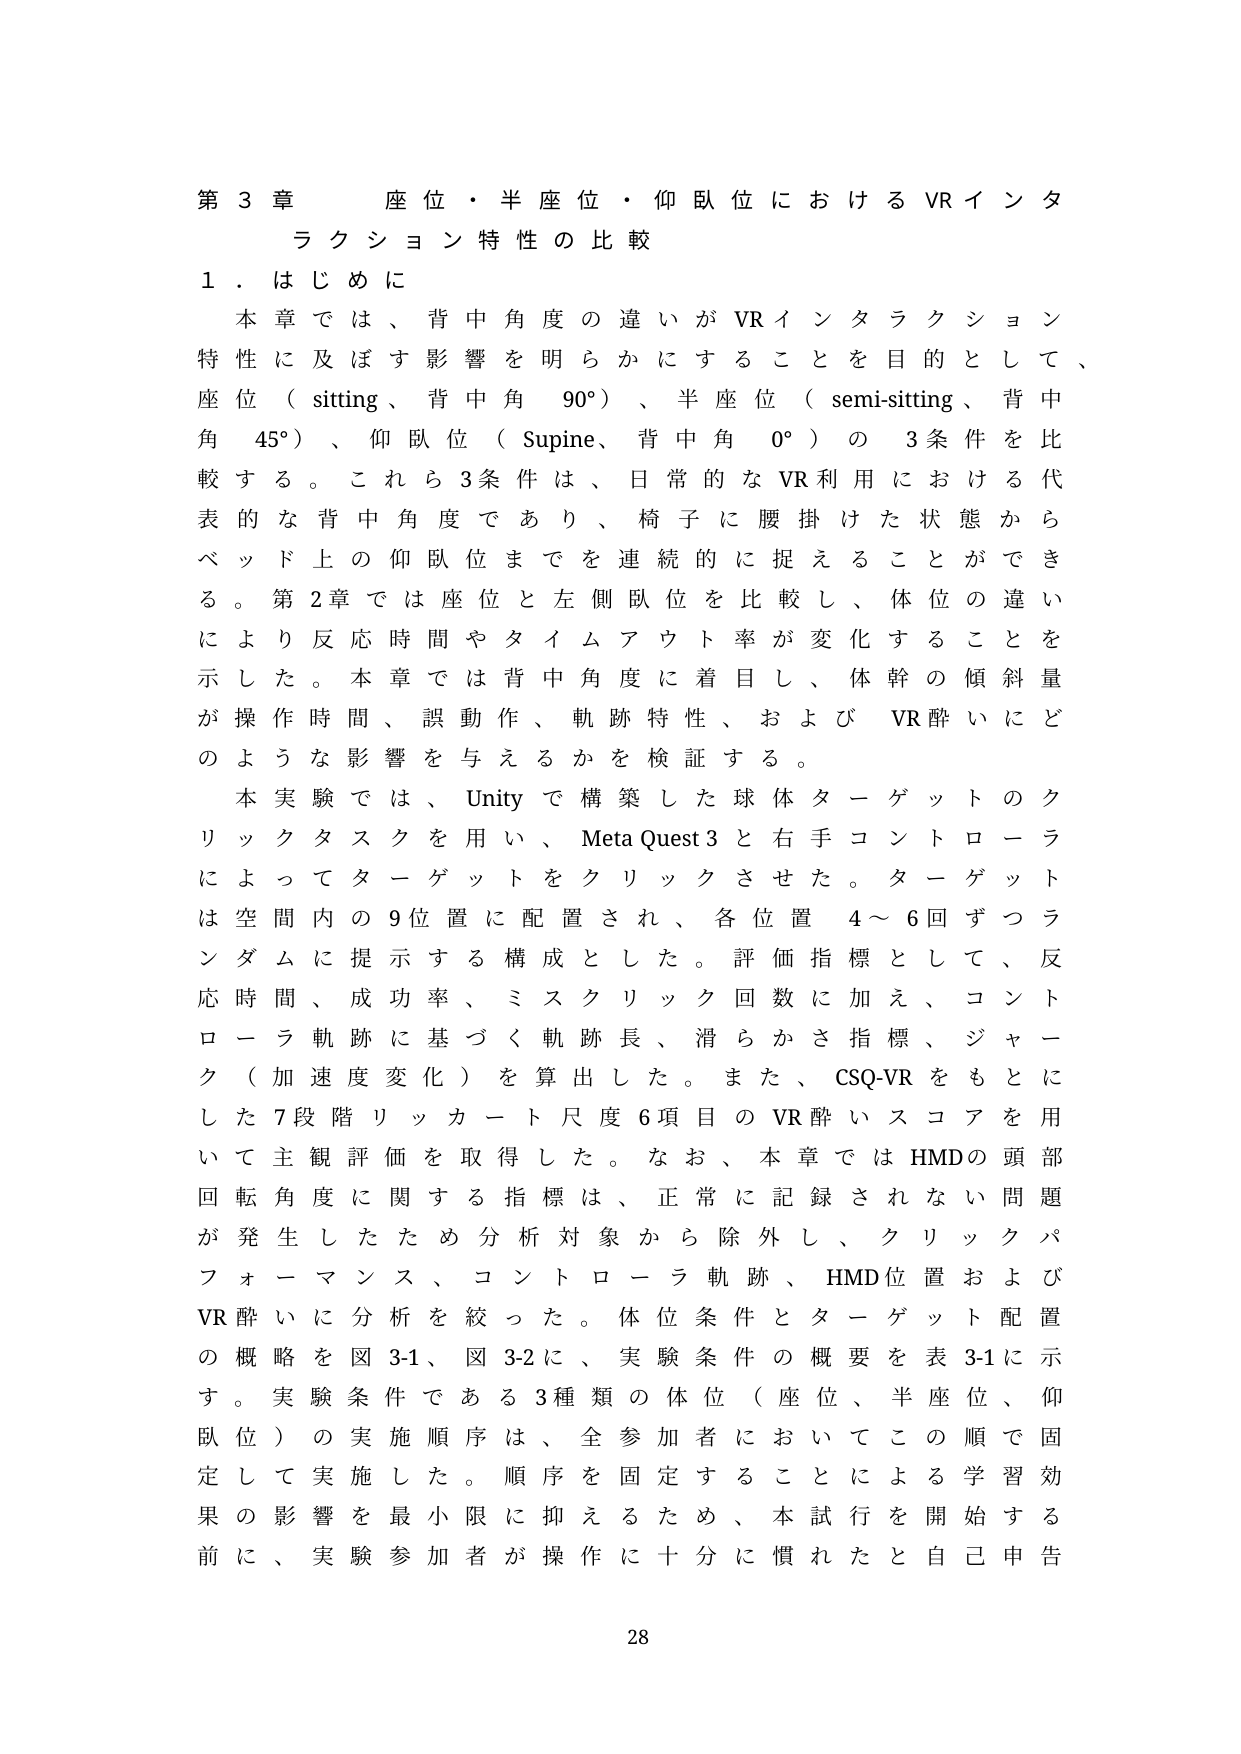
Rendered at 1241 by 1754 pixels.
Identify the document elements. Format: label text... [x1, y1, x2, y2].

subtitle 座位・半座位・仰臥位におけるVRインタラクション特性の比較 [197, 179, 1078, 258]
text 本章では、背中角度の違いがVRインタラクション特性に及ぼす影響を明らかにすることを目的として、座位（sitting、背中角 90°）、半座位（semi-sitting、背中角 45°）、仰臥位（Supine、背中角 0°）の 3 条件を比較する。これら3条件は、日常的なVR利用における代表的な背中角度であり、椅子に腰掛けた状態からベッド上の仰臥位までを連続的に捉えることができる。第2章では座位と左側臥位を比較し、体位の違いにより反応時間やタイムアウト率が変化することを示した。本章では背中角度に着目し、体幹の傾斜量が操作時間、誤動作、軌跡特性、および VR 酔いにどのような影響を与えるかを検証する。 [197, 298, 1078, 777]
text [197, 777, 1078, 1575]
subtitle １．はじめに [197, 258, 1078, 298]
